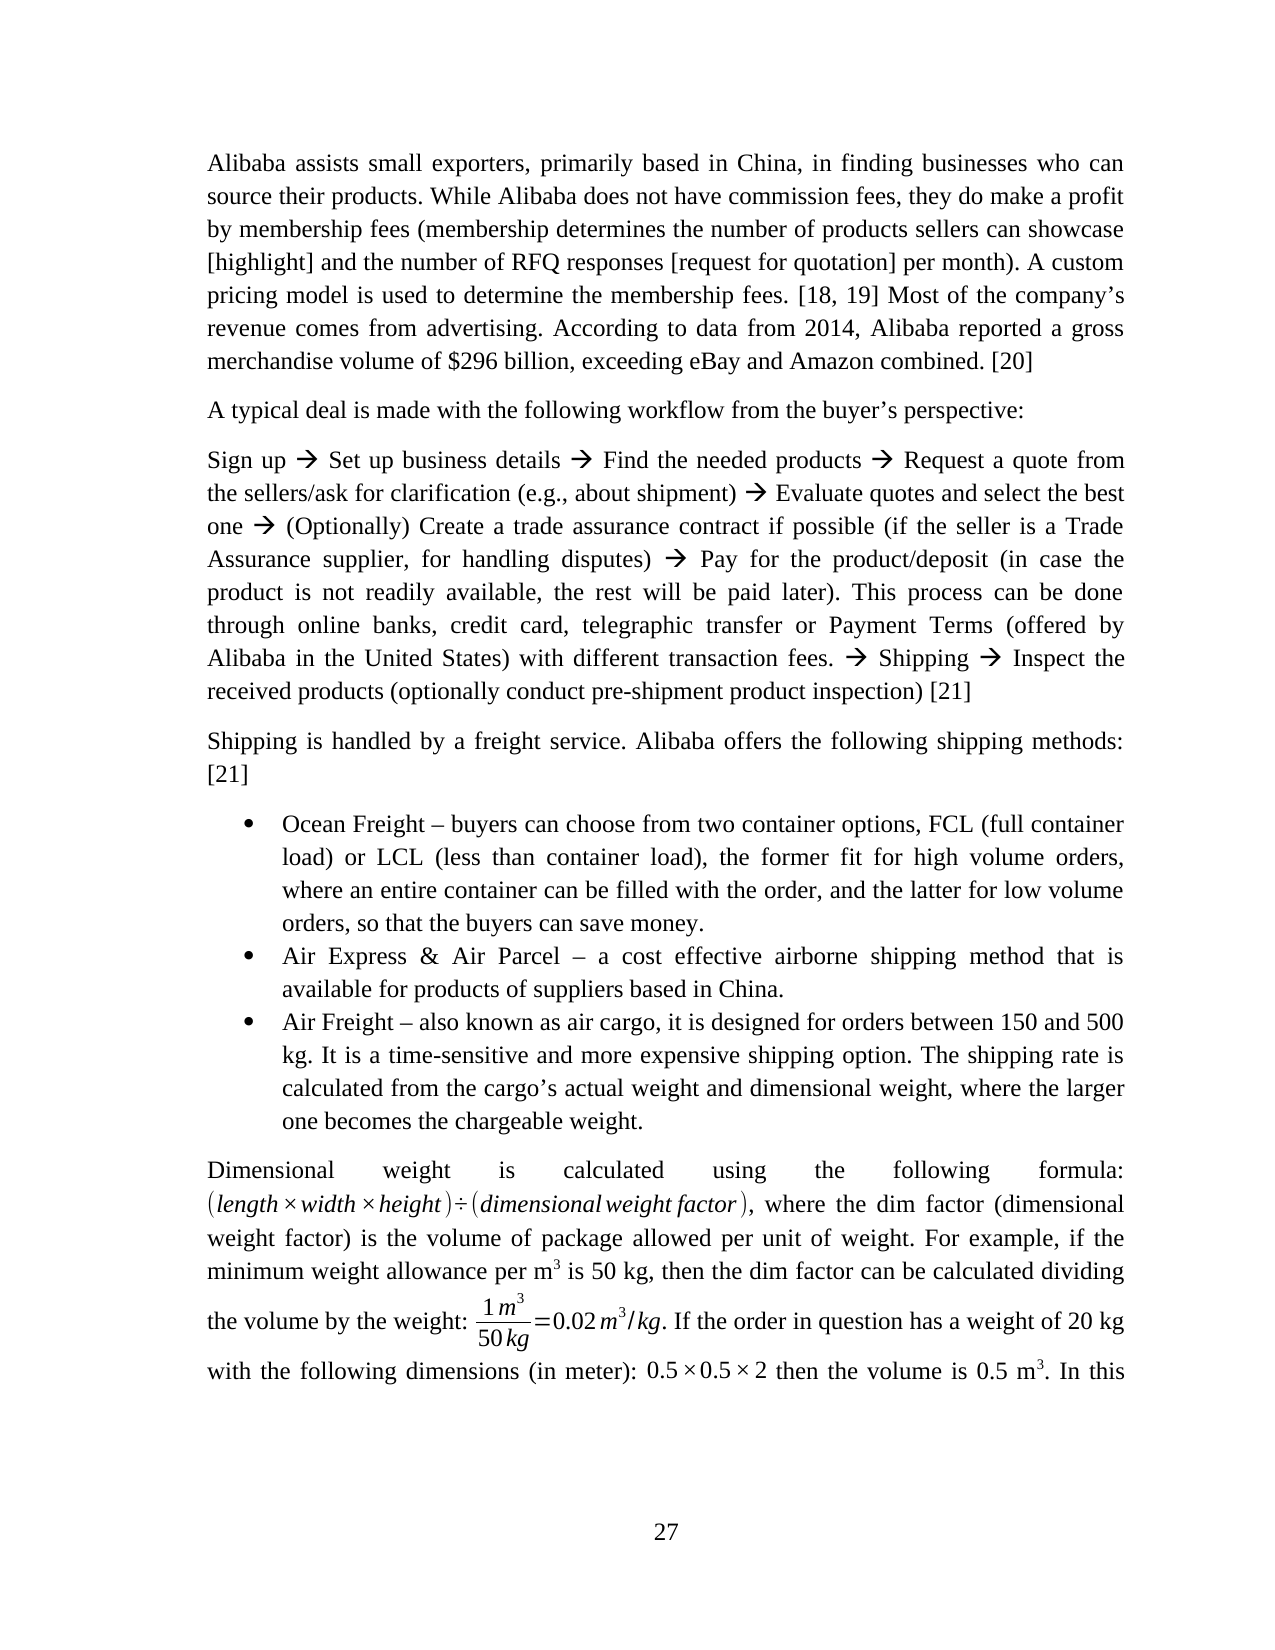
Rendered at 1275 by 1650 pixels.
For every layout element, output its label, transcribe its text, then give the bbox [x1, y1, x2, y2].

list Ocean Freight – buyers can choose from two container options, FCL (full container load) or LCL (less than container load), the former fit for high volume orders, where an entire container can be filled with the order, and the latter for low volume orders, so that the buyers can save money. [244, 809, 1125, 937]
list Air Express & Air Parcel – a cost effective airborne shipping method that is available for products of suppliers based in China. [244, 941, 1125, 1003]
text A typical deal is made with the following workflow from the buyer’s perspective: [207, 396, 1125, 424]
text Alibaba assists small exporters, primarily based in China, in finding businesses who can source their products. While Alibaba does not have commission fees, they do make a profit by membership fees (membership determines the number of products sellers can showcase [highlight] and the number of RFQ responses [request for quotation] per month). A custom pricing model is used to determine the membership fees. Most of the company’s revenue comes from advertising. According to data from 2014, Alibaba reported a gross merchandise volume of $296 billion, exceeding eBay and Amazon combined. [207, 148, 1125, 374]
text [207, 1156, 1125, 1384]
list Air Freight – also known as air cargo, it is designed for orders between 150 and 500 kg. It is a time-sensitive and more expensive shipping option. The shipping rate is calculated from the cargo’s actual weight and dimensional weight, where the larger one becomes the chargeable weight. [244, 1007, 1125, 1135]
text Sign up Set up business details Find the needed products Request a quote from the sellers/ask for clarification (e.g., about shipment) Evaluate quotes and select the best one (Optionally) Create a trade assurance contract if possible (if the seller is a Trade Assurance supplier, for handling disputes) Pay for the product/deposit (in case the product is not readily available, the rest will be paid later). This process can be done through online banks, credit card, telegraphic transfer or Payment Terms (offered by Alibaba in the United States) with different transaction fees. Shipping Inspect the received products (optionally conduct pre-shipment product inspection) [207, 445, 1125, 705]
text Shipping is handled by a freight service. Alibaba offers the following shipping methods: [207, 726, 1125, 788]
